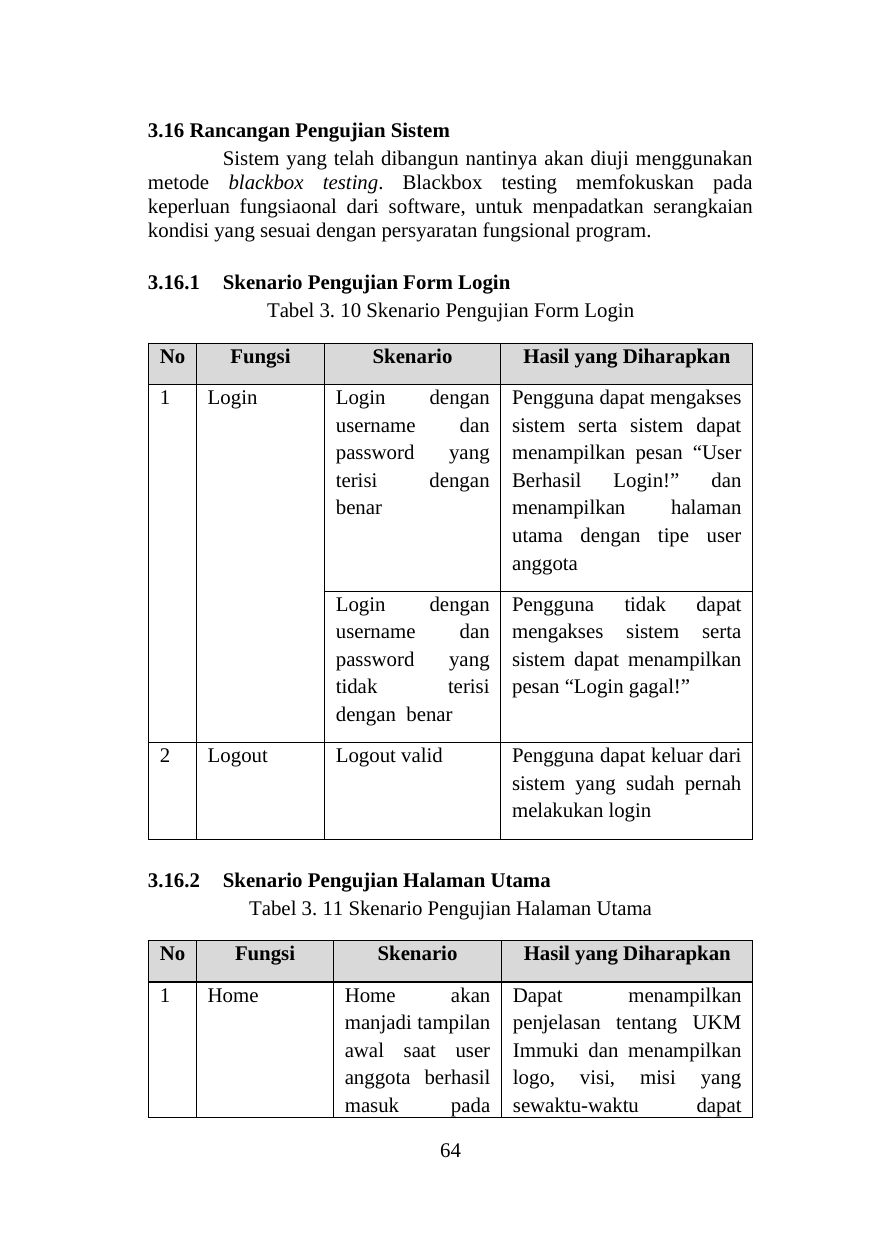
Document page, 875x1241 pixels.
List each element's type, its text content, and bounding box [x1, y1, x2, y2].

subtitle 3.16.2 Skenario Pengujian Halaman Utama [148, 868, 753, 892]
table_cell Dapat menampilkan penjelasan tentang UKM Immuki dan menampilkan logo, visi, misi yang sewaktu-waktu dapat diubah oleh admin [502, 983, 752, 1117]
table_cell Logout [197, 743, 324, 838]
text Tabel 3. 10 Skenario Pengujian Form Login [148, 298, 753, 322]
table_cell Login dengan username dan password yang tidak terisi dengan benar [325, 592, 500, 742]
text Tabel 3. 11 Skenario Pengujian Halaman Utama [148, 895, 753, 919]
table_cell Home akan manjadi tampilan awal saat user anggota berhasil masuk pada sistem [334, 983, 501, 1117]
table_cell Login [197, 385, 324, 742]
table_cell Home [197, 983, 333, 1117]
table_header No [149, 344, 196, 384]
table_header Fungsi [197, 344, 324, 384]
table_header Skenario [325, 344, 500, 384]
table_cell 2 [149, 743, 196, 838]
table_cell Pengguna dapat mengakses sistem serta sistem dapat menampilkan pesan “User Berhasil Login!” dan menampilkan halaman utama dengan tipe user anggota [501, 385, 752, 591]
subtitle 3.16 Rancangan Pengujian Sistem [148, 118, 753, 142]
table_cell 1 [149, 983, 196, 1117]
text Sistem yang telah dibangun nantinya akan diuji menggunakan metode blackbox testing. Blackbox testing memfokuskan pada keperluan fungsiaonal dari software, untuk menpadatkan serangkaian kondisi yang sesuai dengan persyaratan fungsional program. [148, 146, 753, 242]
table_header No [149, 941, 196, 981]
table_cell Pengguna tidak dapat mengakses sistem serta sistem dapat menampilkan pesan “Login gagal!” [501, 592, 752, 742]
table_cell Login dengan username dan password yang terisi dengan benar [325, 385, 500, 591]
table_header Skenario [334, 941, 501, 981]
table_header Hasil yang Diharapkan [502, 941, 752, 981]
table_cell 1 [149, 385, 196, 742]
table_cell Logout valid [325, 743, 500, 838]
table_cell Pengguna dapat keluar dari sistem yang sudah pernah melakukan login [501, 743, 752, 838]
table_header Hasil yang Diharapkan [501, 344, 752, 384]
subtitle 3.16.1 Skenario Pengujian Form Login [148, 270, 753, 294]
table_header Fungsi [197, 941, 333, 981]
